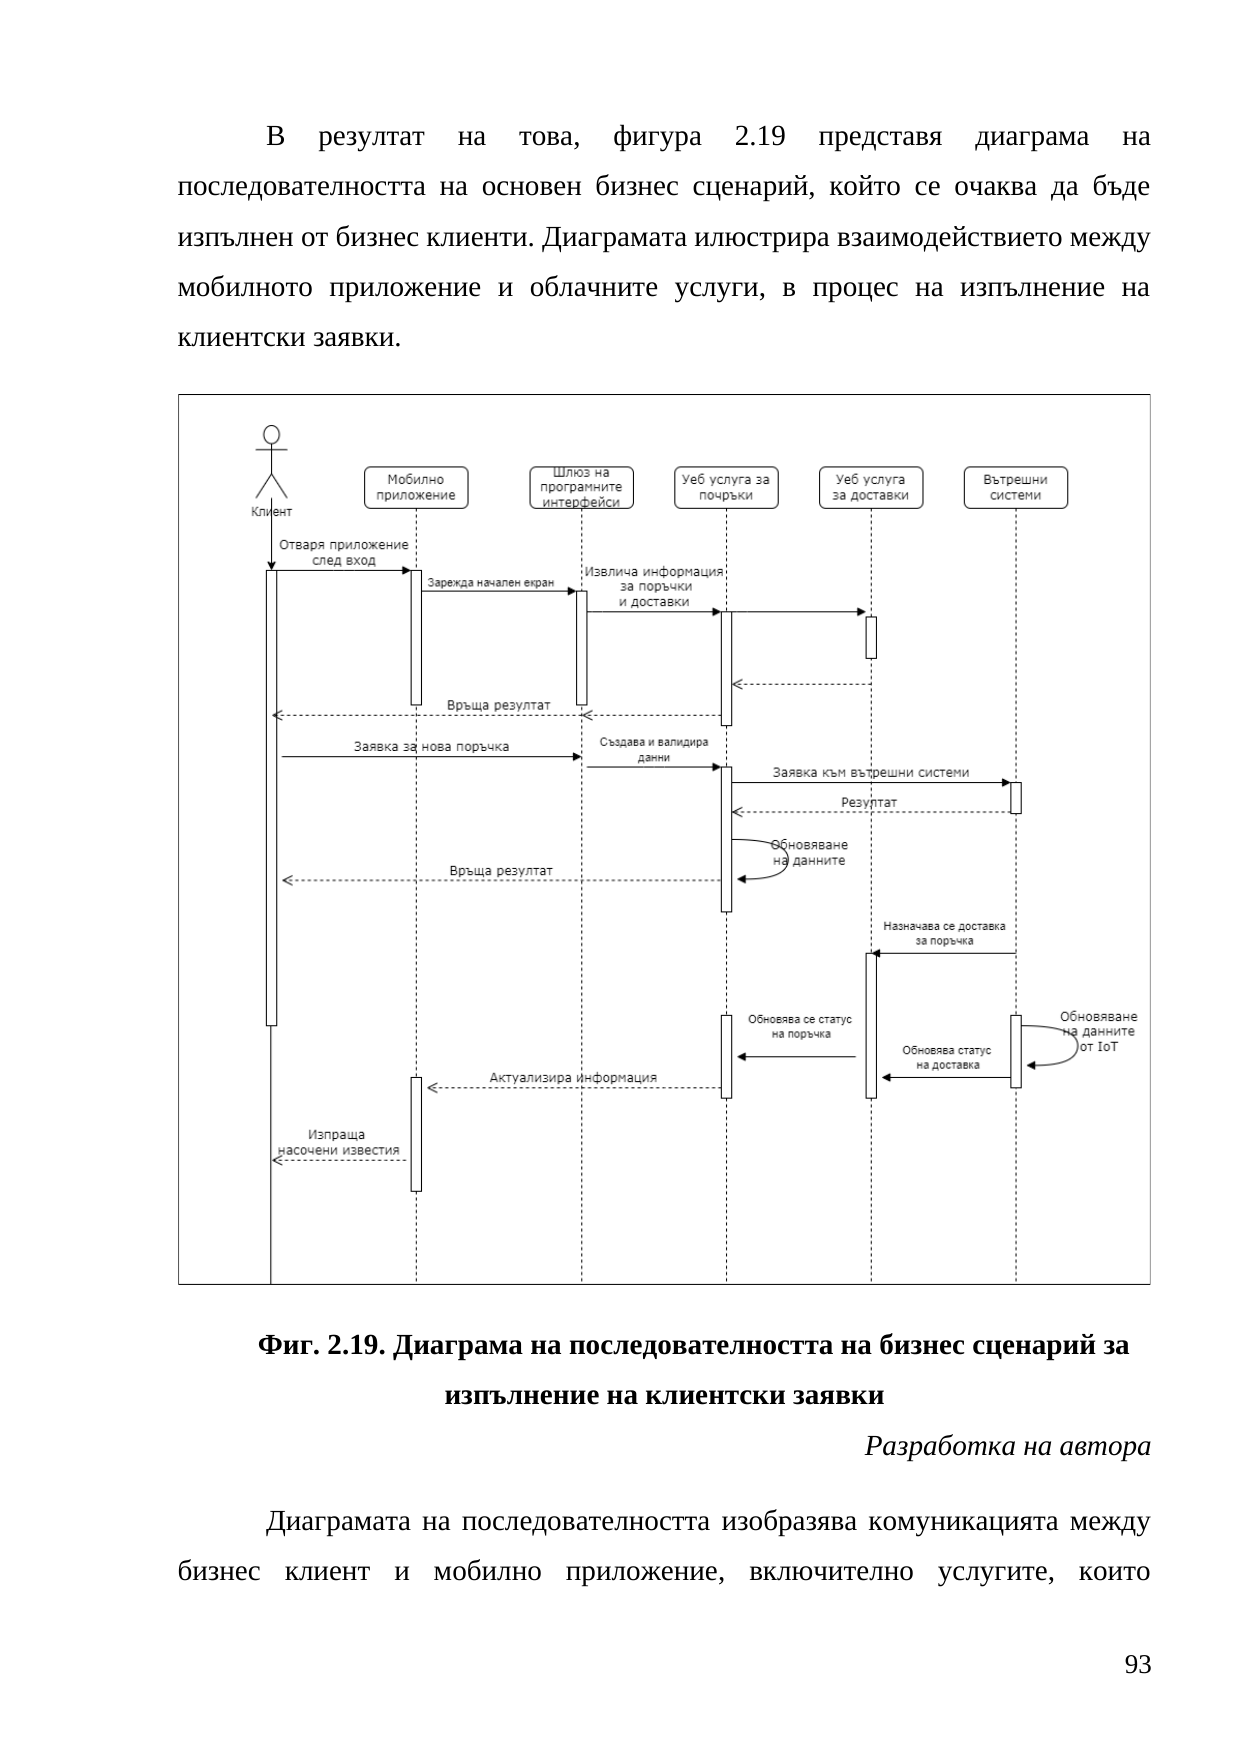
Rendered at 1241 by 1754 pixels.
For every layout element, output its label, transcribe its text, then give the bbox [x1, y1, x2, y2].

picture [178, 394, 1151, 1286]
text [177, 1503, 1152, 1587]
title Фиг. 2.19. Диаграма на последователността на бизнес сценарий за изпълнение на клиентски заявки [177, 1327, 1152, 1411]
title Разработка на автора [177, 1428, 1152, 1461]
text В резултат на това, фигура 2.19 представя диаграма на последователността на основен бизнес сценарий, който се очаква да бъде изпълнен от бизнес клиенти. Диаграмата илюстрира взаимодействието между мобилното приложение и облачните услуги, в процес на изпълнение на клиентски заявки. [177, 118, 1152, 353]
